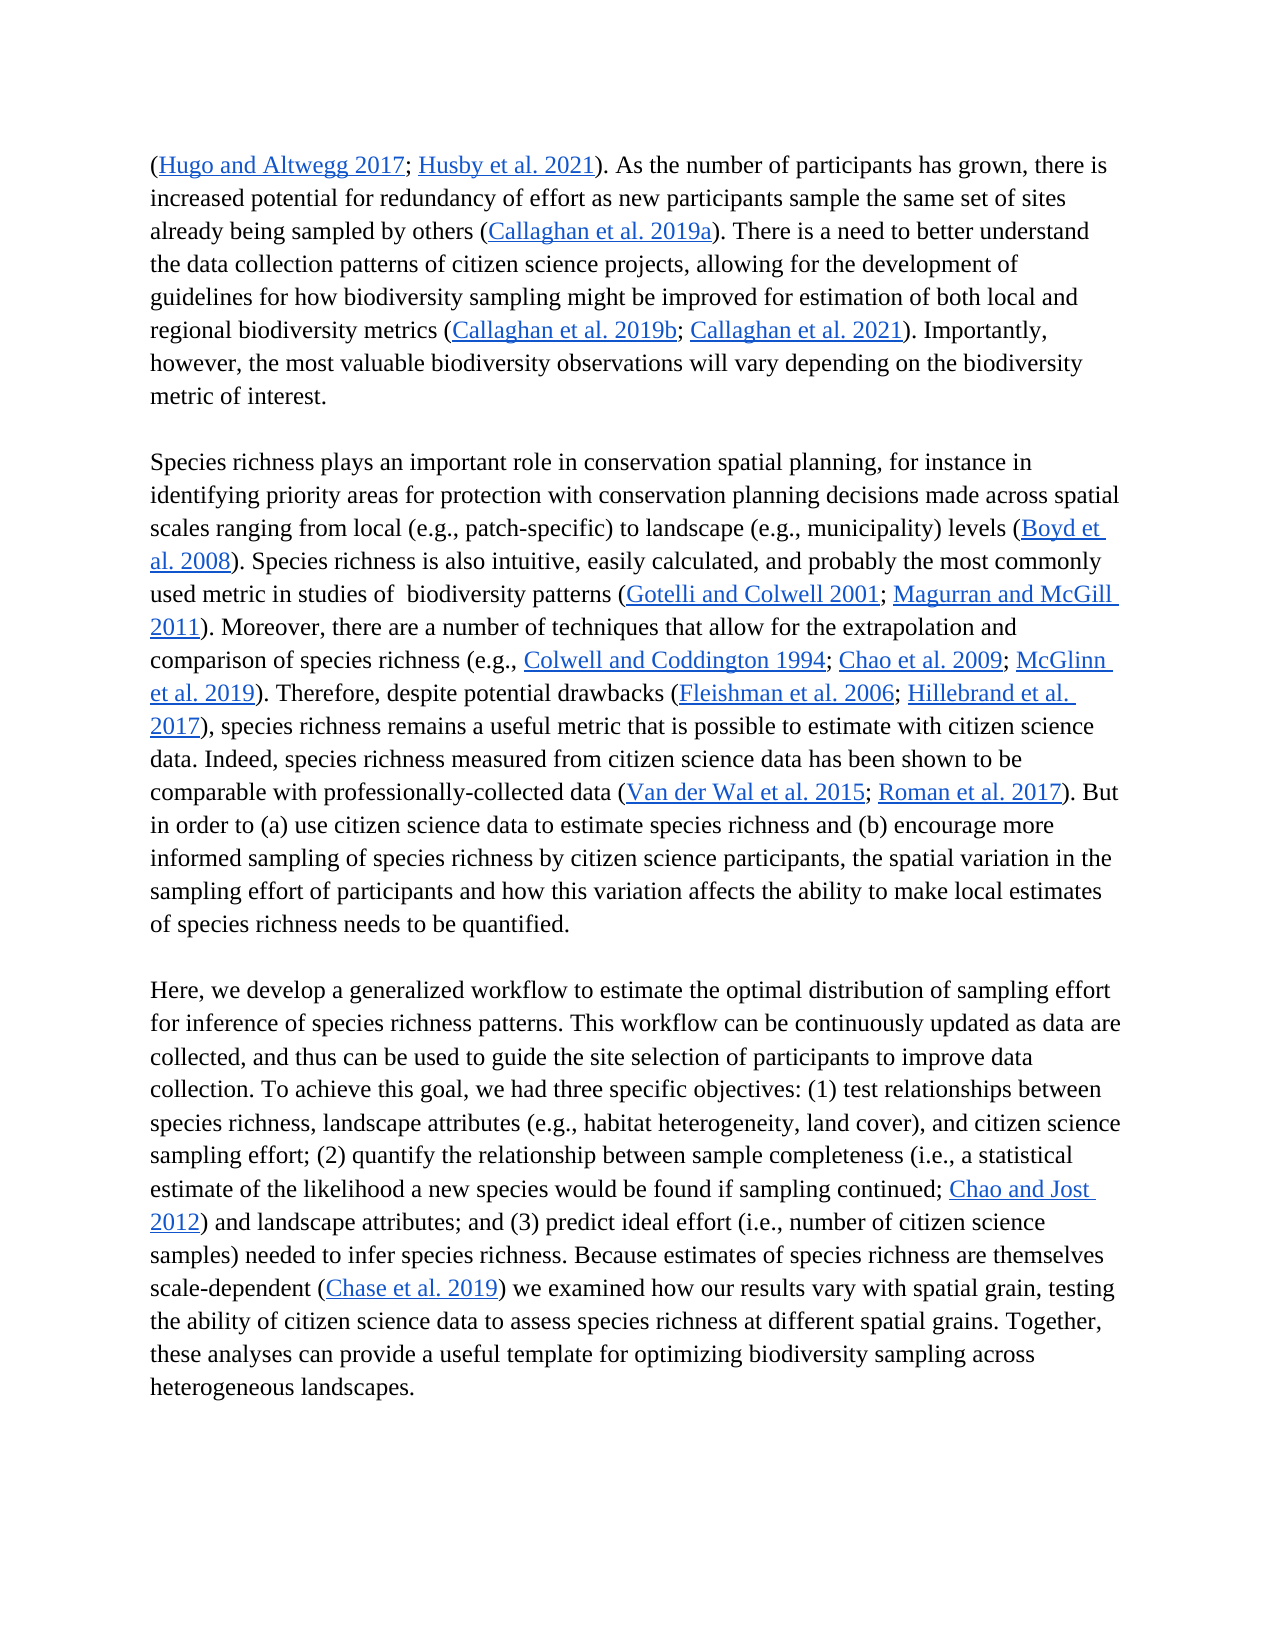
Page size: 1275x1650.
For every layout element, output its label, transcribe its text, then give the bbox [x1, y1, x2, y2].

text Species richness plays an important role in conservation spatial planning, for instance in identifying priority areas for protection with conservation planning decisions made across spatial scales ranging from local (e.g., patch-specific) to landscape (e.g., municipality) levels (Boyd et al. 2008). Species richness is also intuitive, easily calculated, and probably the most commonly used metric in studies of biodiversity patterns (Gotelli and Colwell 2001; Magurran and McGill 2011). Moreover, there are a number of techniques that allow for the extrapolation and comparison of species richness (e.g., Colwell and Coddington 1994; Chao et al. 2009; McGlinn et al. 2019). Therefore, despite potential drawbacks (Fleishman et al. 2006; Hillebrand et al. 2017), species richness remains a useful metric that is possible to estimate with citizen science data. Indeed, species richness measured from citizen science data has been shown to be comparable with professionally-collected data (Van der Wal et al. 2015; Roman et al. 2017). But in order to (a) use citizen science data to estimate species richness and (b) encourage more informed sampling of species richness by citizen science participants, the spatial variation in the sampling effort of participants and how this variation affects the ability to make local estimates of species richness needs to be quantified. [150, 447, 1125, 938]
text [150, 150, 1125, 410]
text Here, we develop a generalized workflow to estimate the optimal distribution of sampling effort for inference of species richness patterns. This workflow can be continuously updated as data are collected, and thus can be used to guide the site selection of participants to improve data collection. To achieve this goal, we had three specific objectives: (1) test relationships between species richness, landscape attributes (e.g., habitat heterogeneity, land cover), and citizen science sampling effort; (2) quantify the relationship between sample completeness (i.e., a statistical estimate of the likelihood a new species would be found if sampling continued; Chao and Jost 2012) and landscape attributes; and (3) predict ideal effort (i.e., number of citizen science samples) needed to infer species richness. Because estimates of species richness are themselves scale-dependent (Chase et al. 2019) we examined how our results vary with spatial grain, testing the ability of citizen science data to assess species richness at different spatial grains. Together, these analyses can provide a useful template for optimizing biodiversity sampling across heterogeneous landscapes. [150, 976, 1125, 1401]
